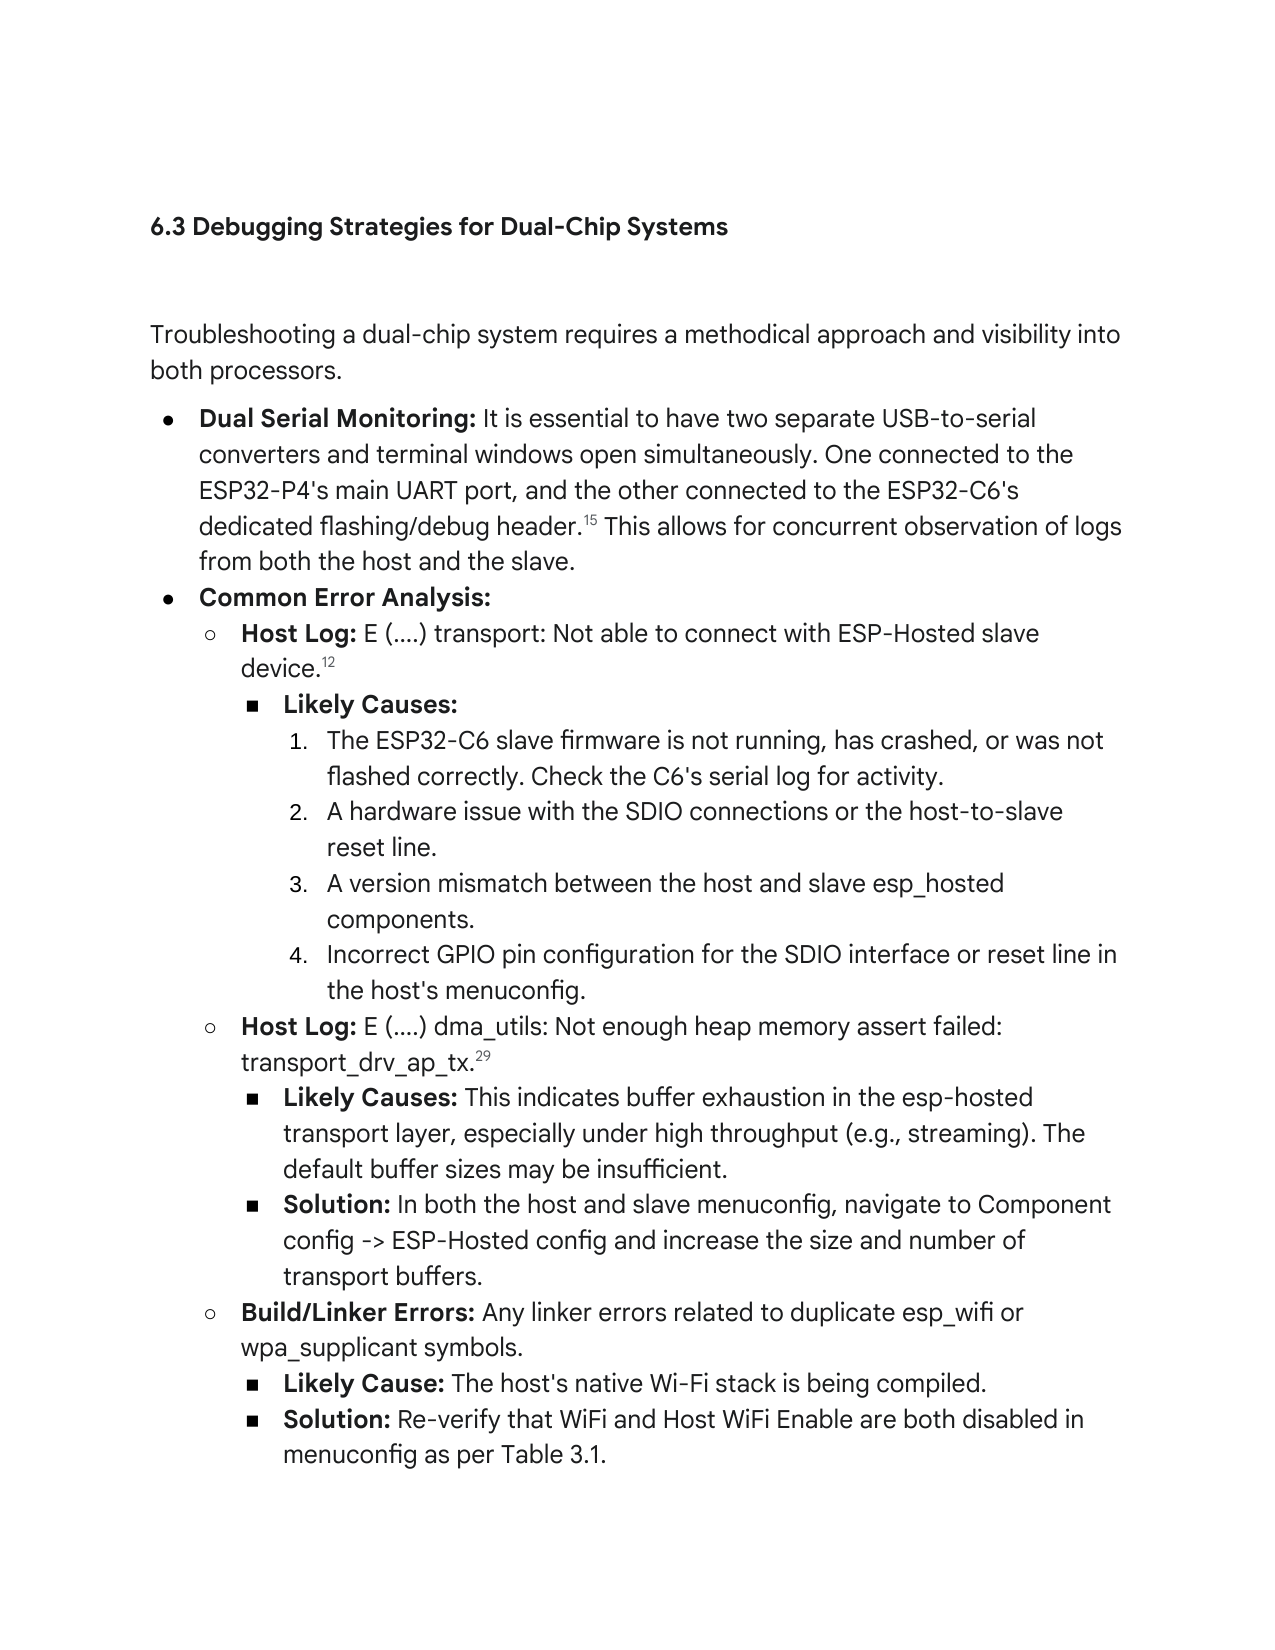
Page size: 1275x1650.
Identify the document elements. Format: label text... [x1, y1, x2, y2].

list Incorrect GPIO pin configuration for the SDIO interface or reset line in the host's menuconfig. [289, 939, 1125, 1007]
subtitle 6.3 Debugging Strategies for Dual-Chip Systems [150, 211, 1125, 242]
list Host Log: E (....) dma_utils: Not enough heap memory assert failed: transport_drv_ap_tx.29 [203, 1011, 1125, 1078]
list A version mismatch between the host and slave esp_hosted components. [289, 868, 1125, 935]
list Likely Causes: This indicates buffer exhaustion in the esp-hosted transport layer, especially under high throughput (e.g., streaming). The default buffer sizes may be insufficient. [245, 1082, 1125, 1185]
list A hardware issue with the SDIO connections or the host-to-slave reset line. [289, 797, 1125, 864]
list Dual Serial Monitoring: It is essential to have two separate USB-to-serial converters and terminal windows open simultaneously. One connected to the ESP32-P4's main UART port, and the other connected to the ESP32-C6's dedicated flashing/debug header.15 This allows for concurrent observation of logs from both the host and the slave. [161, 404, 1125, 578]
list The ESP32-C6 slave firmware is not running, has crashed, or was not flashed correctly. Check the C6's serial log for activity. [289, 725, 1125, 792]
list Likely Causes: [245, 689, 1125, 721]
list Solution: Re-verify that WiFi and Host WiFi Enable are both disabled in menuconfig as per Table 3.1. [245, 1404, 1125, 1471]
list Likely Cause: The host's native Wi-Fi stack is being compiled. [245, 1368, 1125, 1400]
list Host Log: E (....) transport: Not able to connect with ESP-Hosted slave device.12 [203, 618, 1125, 685]
list Common Error Analysis: [161, 582, 1125, 614]
text Troubleshooting a dual-chip system requires a methodical approach and visibility into both processors. [150, 320, 1125, 387]
list Solution: In both the host and slave menuconfig, navigate to Component config -> ESP-Hosted config and increase the size and number of transport buffers. [245, 1190, 1125, 1292]
list Build/Linker Errors: Any linker errors related to duplicate esp_wifi or wpa_supplicant symbols. [203, 1297, 1125, 1364]
